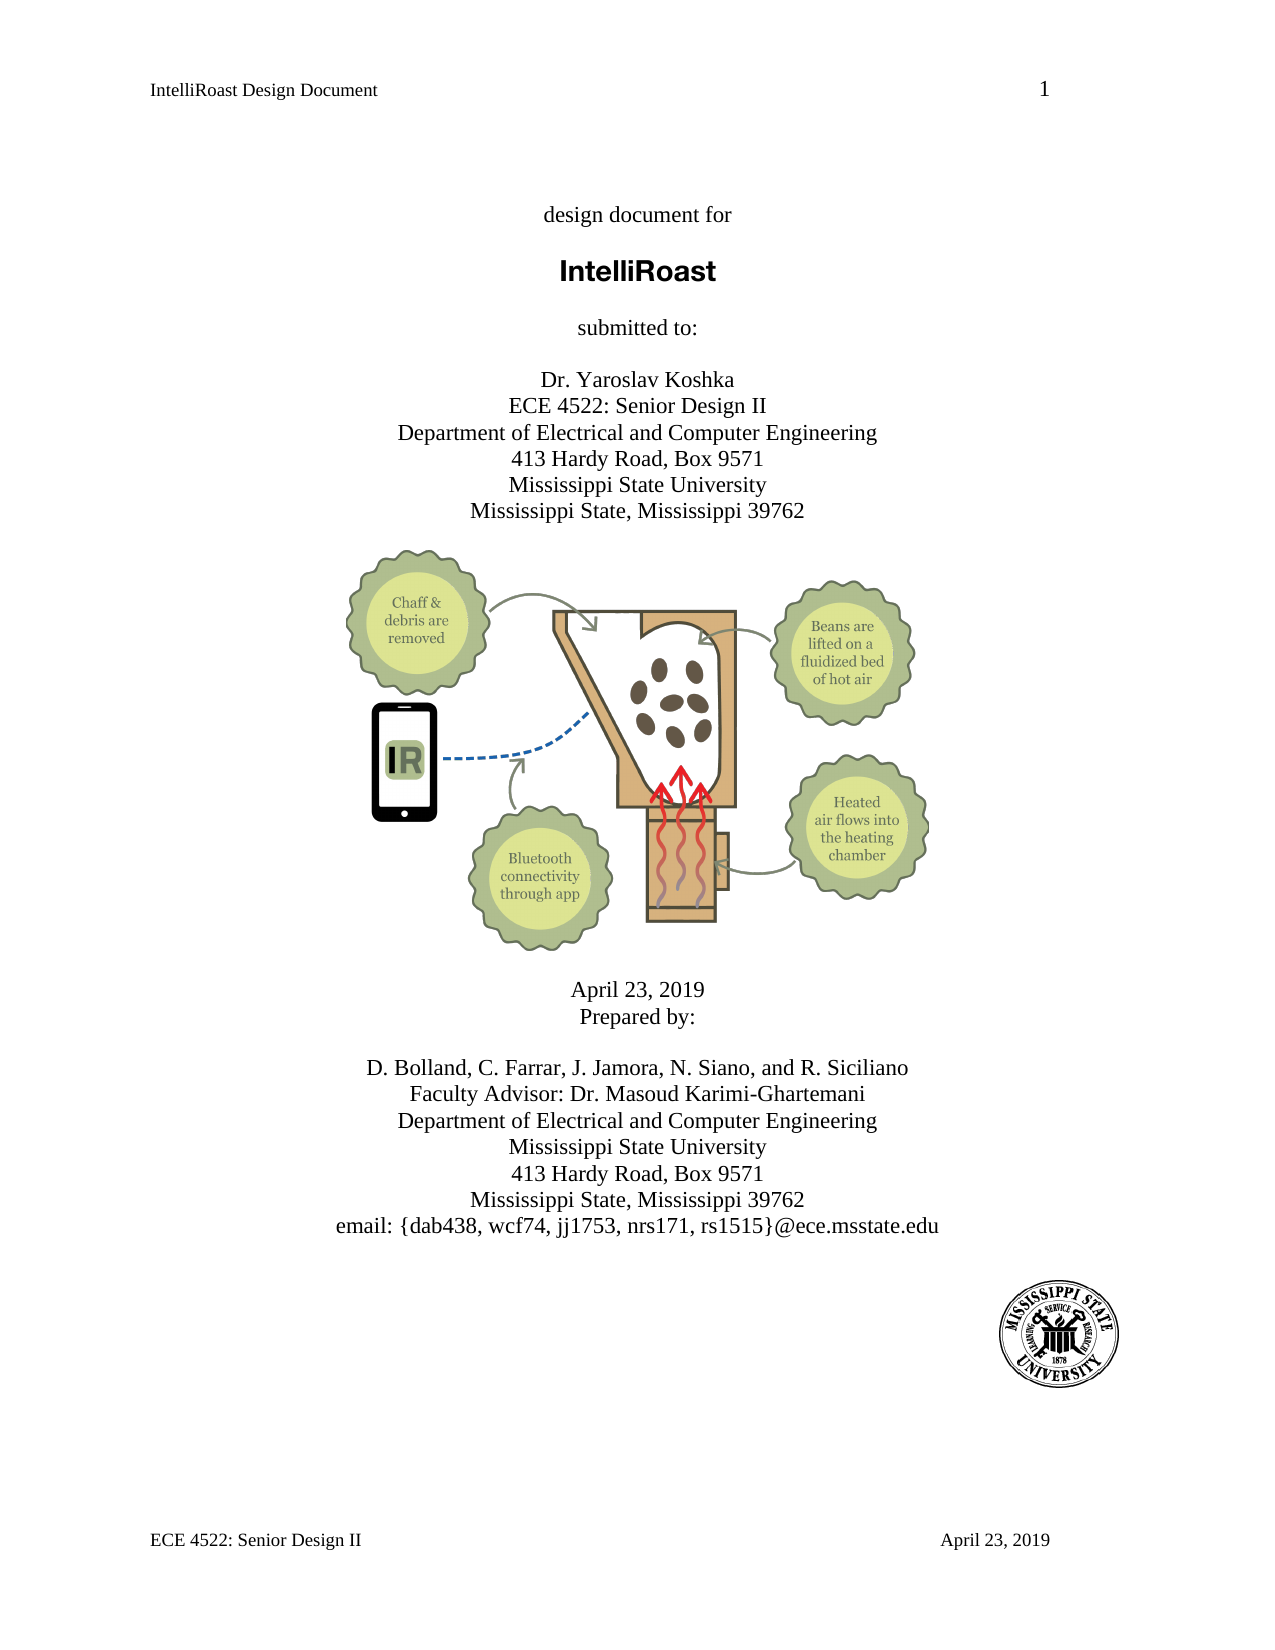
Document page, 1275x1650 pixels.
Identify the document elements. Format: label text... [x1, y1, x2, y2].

text IntelliRoast [150, 253, 1125, 289]
text Department of Electrical and Computer Engineering [150, 1107, 1125, 1133]
text Mississippi State University [150, 471, 1125, 498]
picture [993, 1275, 1125, 1393]
text Mississippi State, Mississippi 39762 [150, 498, 1125, 524]
picture [346, 550, 929, 951]
text Mississippi State, Mississippi 39762 [150, 1186, 1125, 1212]
text Dr. Yaroslav Koshka [150, 366, 1125, 392]
text design document for [150, 201, 1125, 228]
text submitted to: [150, 314, 1125, 341]
text Department of Electrical and Computer Engineering [150, 418, 1125, 445]
text Faculty Advisor: Dr. Masoud Karimi-Ghartemani [150, 1081, 1125, 1107]
text 413 Hardy Road, Box 9571 [150, 1159, 1125, 1186]
text D. Bolland, C. Farrar, J. Jamora, N. Siano, and R. Siciliano [150, 1054, 1125, 1081]
text Mississippi State University [150, 1133, 1125, 1159]
text ECE 4522: Senior Design II [150, 392, 1125, 418]
text April 23, 2019 Prepared by: [150, 976, 1125, 1029]
text 413 Hardy Road, Box 9571 [150, 445, 1125, 471]
text email: {dab438, wcf74, jj1753, nrs171, rs1515}@ece.msstate.edu [150, 1212, 1125, 1239]
